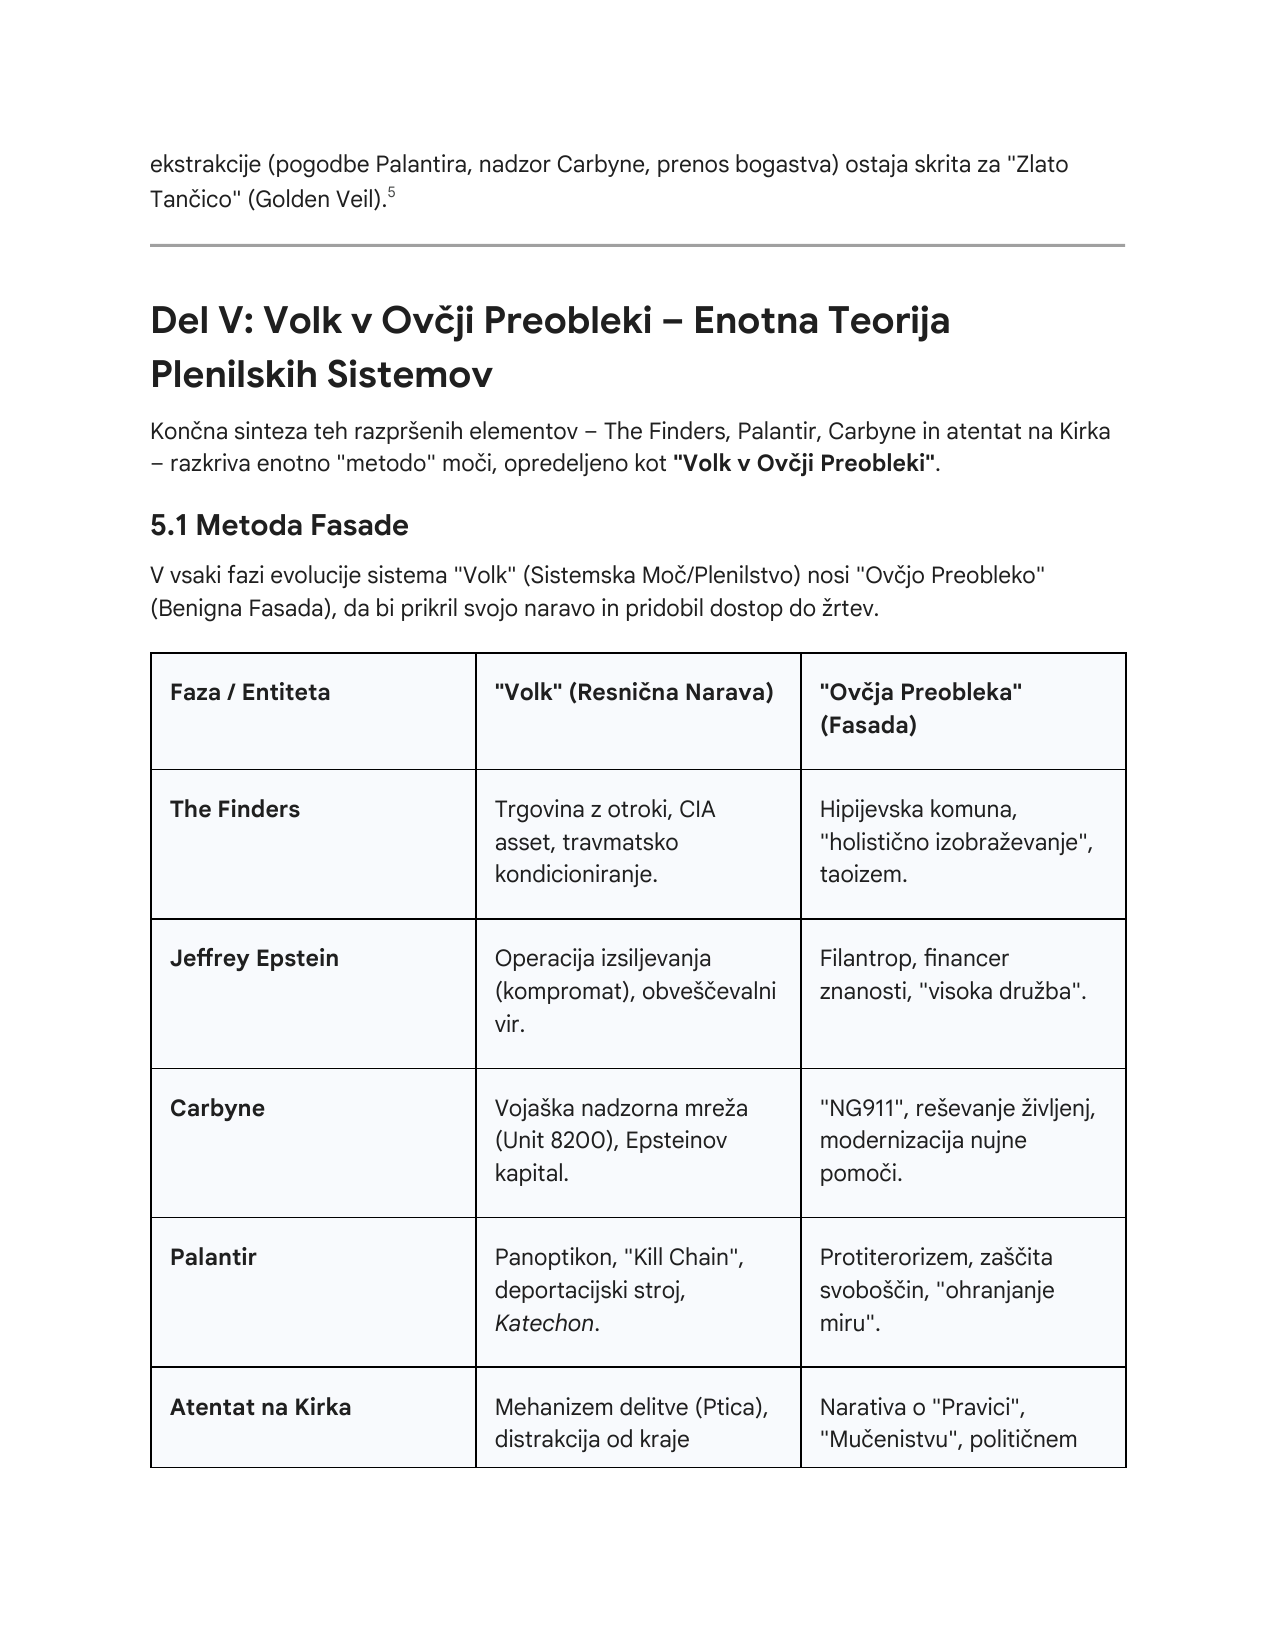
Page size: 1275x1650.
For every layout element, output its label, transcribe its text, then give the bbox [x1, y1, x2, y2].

subtitle 5.1 Metoda Fasade [150, 507, 1125, 544]
table_header "Ovčja Preobleka" (Fasada) [802, 654, 1125, 769]
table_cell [802, 1368, 1125, 1467]
table_cell Panoptikon, "Kill Chain", deportacijski stroj, Katechon. [477, 1218, 800, 1366]
table_cell "NG911", reševanje življenj, modernizacija nujne pomoči. [802, 1069, 1125, 1217]
subtitle Del V: Volk v Ovčji Preobleki – Enotna Teorija Plenilskih Sistemov [150, 247, 1125, 398]
table_cell The Finders [152, 770, 475, 918]
table_cell Operacija izsiljevanja (kompromat), obveščevalni vir. [477, 920, 800, 1067]
table_cell Carbyne [152, 1069, 475, 1217]
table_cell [477, 1368, 800, 1467]
table_cell Atentat na Kirka [152, 1368, 475, 1467]
table_cell Vojaška nadzorna mreža (Unit 8200), Epsteinov kapital. [477, 1069, 800, 1217]
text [150, 150, 1125, 214]
table_cell Hipijevska komuna, "holistično izobraževanje", taoizem. [802, 770, 1125, 918]
table_cell Protiterorizem, zaščita svoboščin, "ohranjanje miru". [802, 1218, 1125, 1366]
text Končna sinteza teh razpršenih elementov – The Finders, Palantir, Carbyne in atentat na Kirka – razkriva enotno "metodo" moči, opredeljeno kot "Volk v Ovčji Preobleki". [150, 417, 1125, 478]
table_cell Trgovina z otroki, CIA asset, travmatsko kondicioniranje. [477, 770, 800, 918]
text V vsaki fazi evolucije sistema "Volk" (Sistemska Moč/Plenilstvo) nosi "Ovčjo Preobleko" (Benigna Fasada), da bi prikril svojo naravo in pridobil dostop do žrtev. [150, 562, 1125, 623]
table_header Faza / Entiteta [152, 654, 475, 769]
table_cell Jeffrey Epstein [152, 920, 475, 1067]
table_header "Volk" (Resnična Narava) [477, 654, 800, 769]
table_cell Filantrop, financer znanosti, "visoka družba". [802, 920, 1125, 1067]
table_cell Palantir [152, 1218, 475, 1366]
